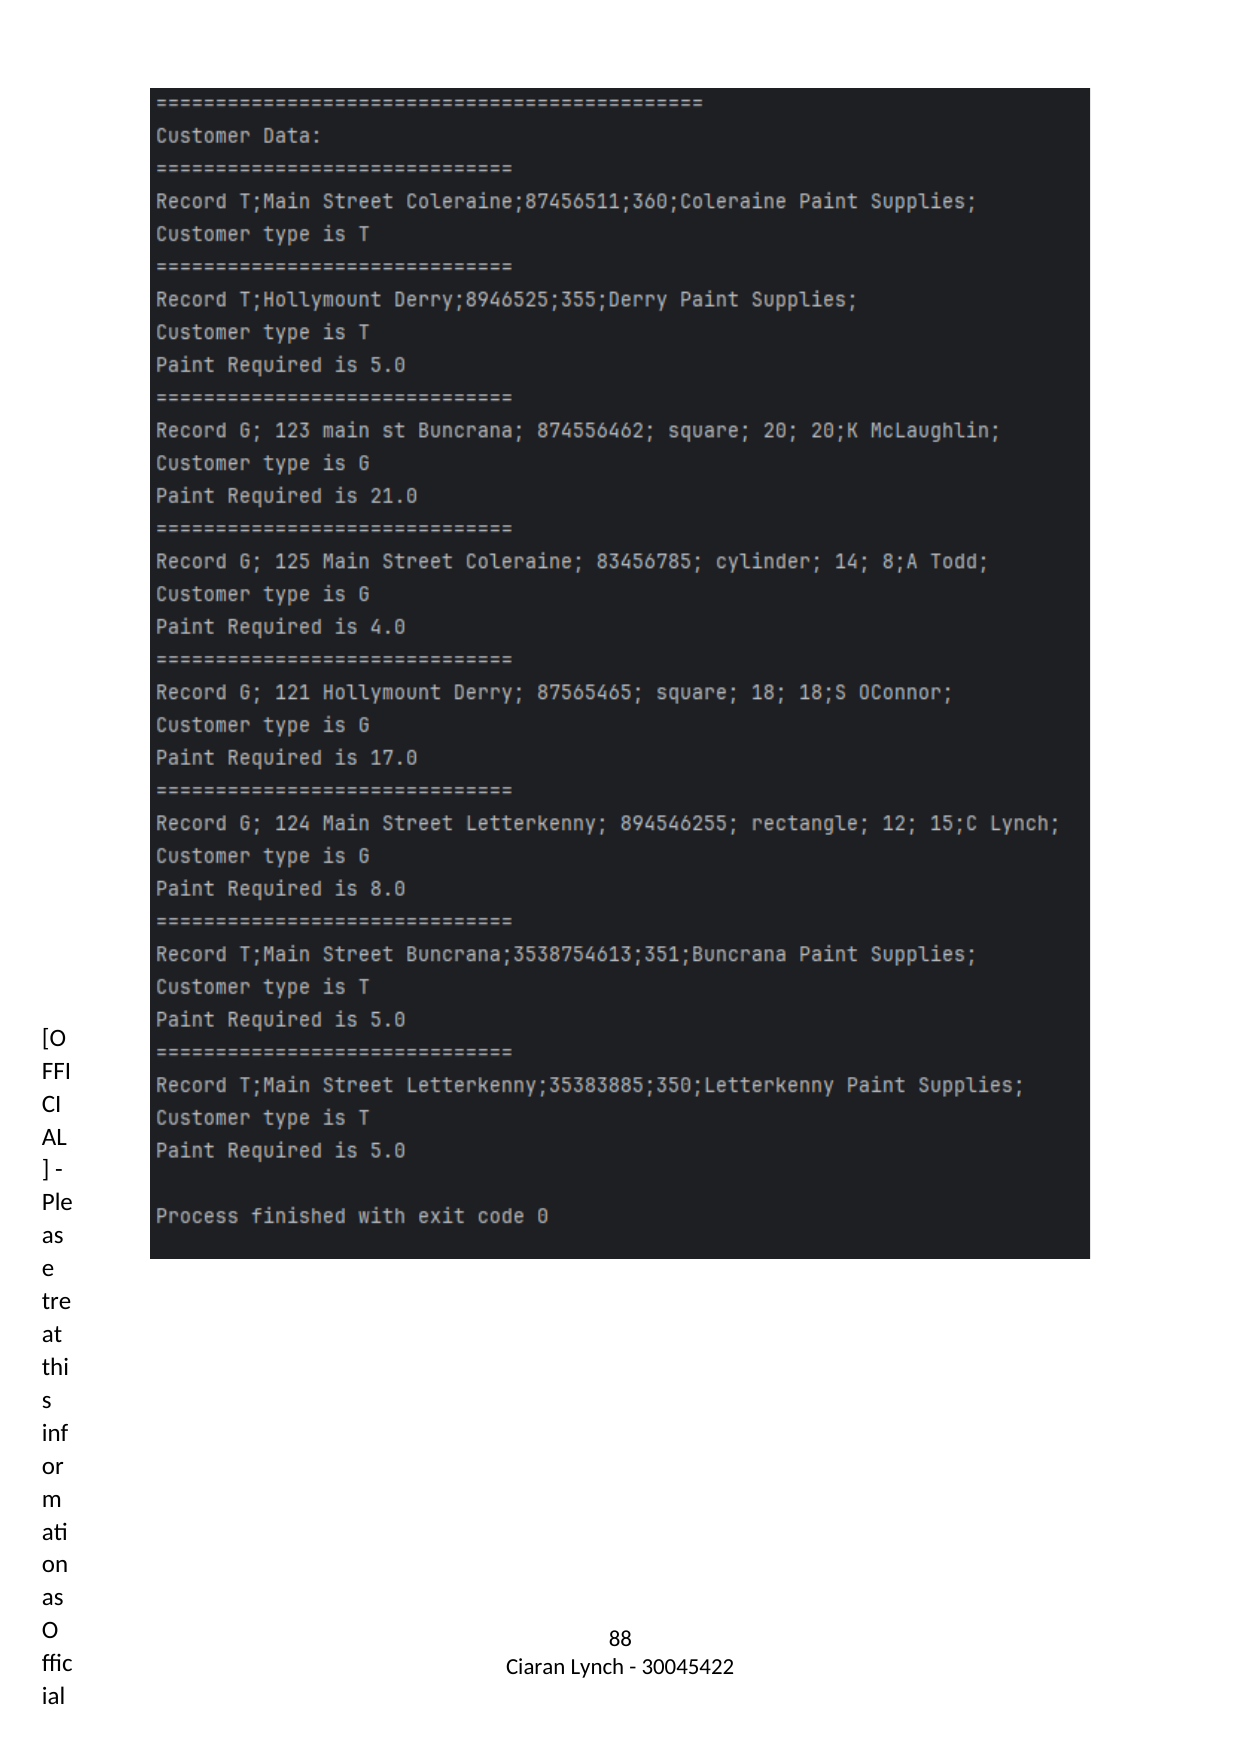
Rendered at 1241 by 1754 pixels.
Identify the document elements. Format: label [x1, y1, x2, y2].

picture [150, 88, 1091, 1259]
